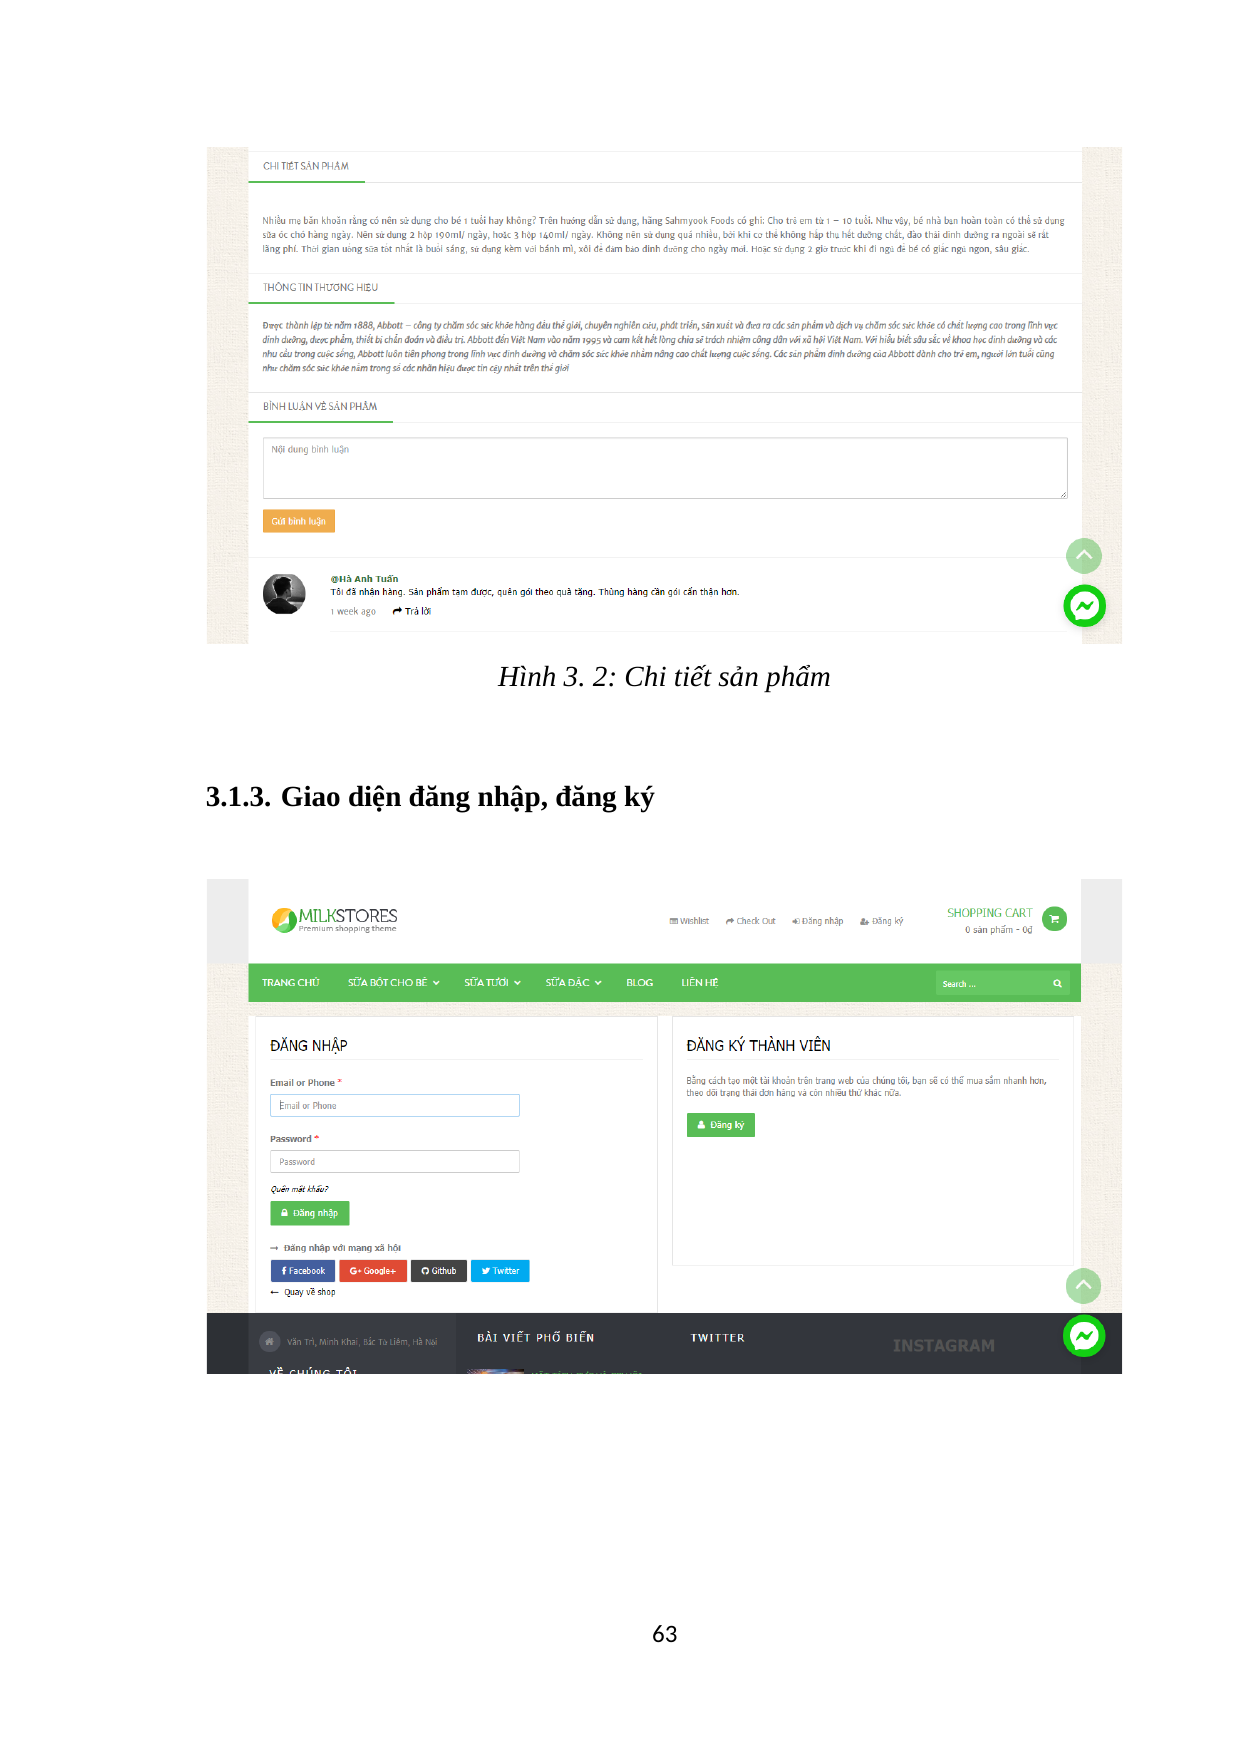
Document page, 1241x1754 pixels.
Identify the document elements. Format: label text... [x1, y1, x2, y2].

picture [206, 879, 1123, 1374]
list Giao diện đăng nhập, đăng ký [206, 779, 1122, 813]
picture [206, 147, 1123, 644]
text Hình 3. 2: Chi tiết sản phẩm [207, 659, 1122, 692]
